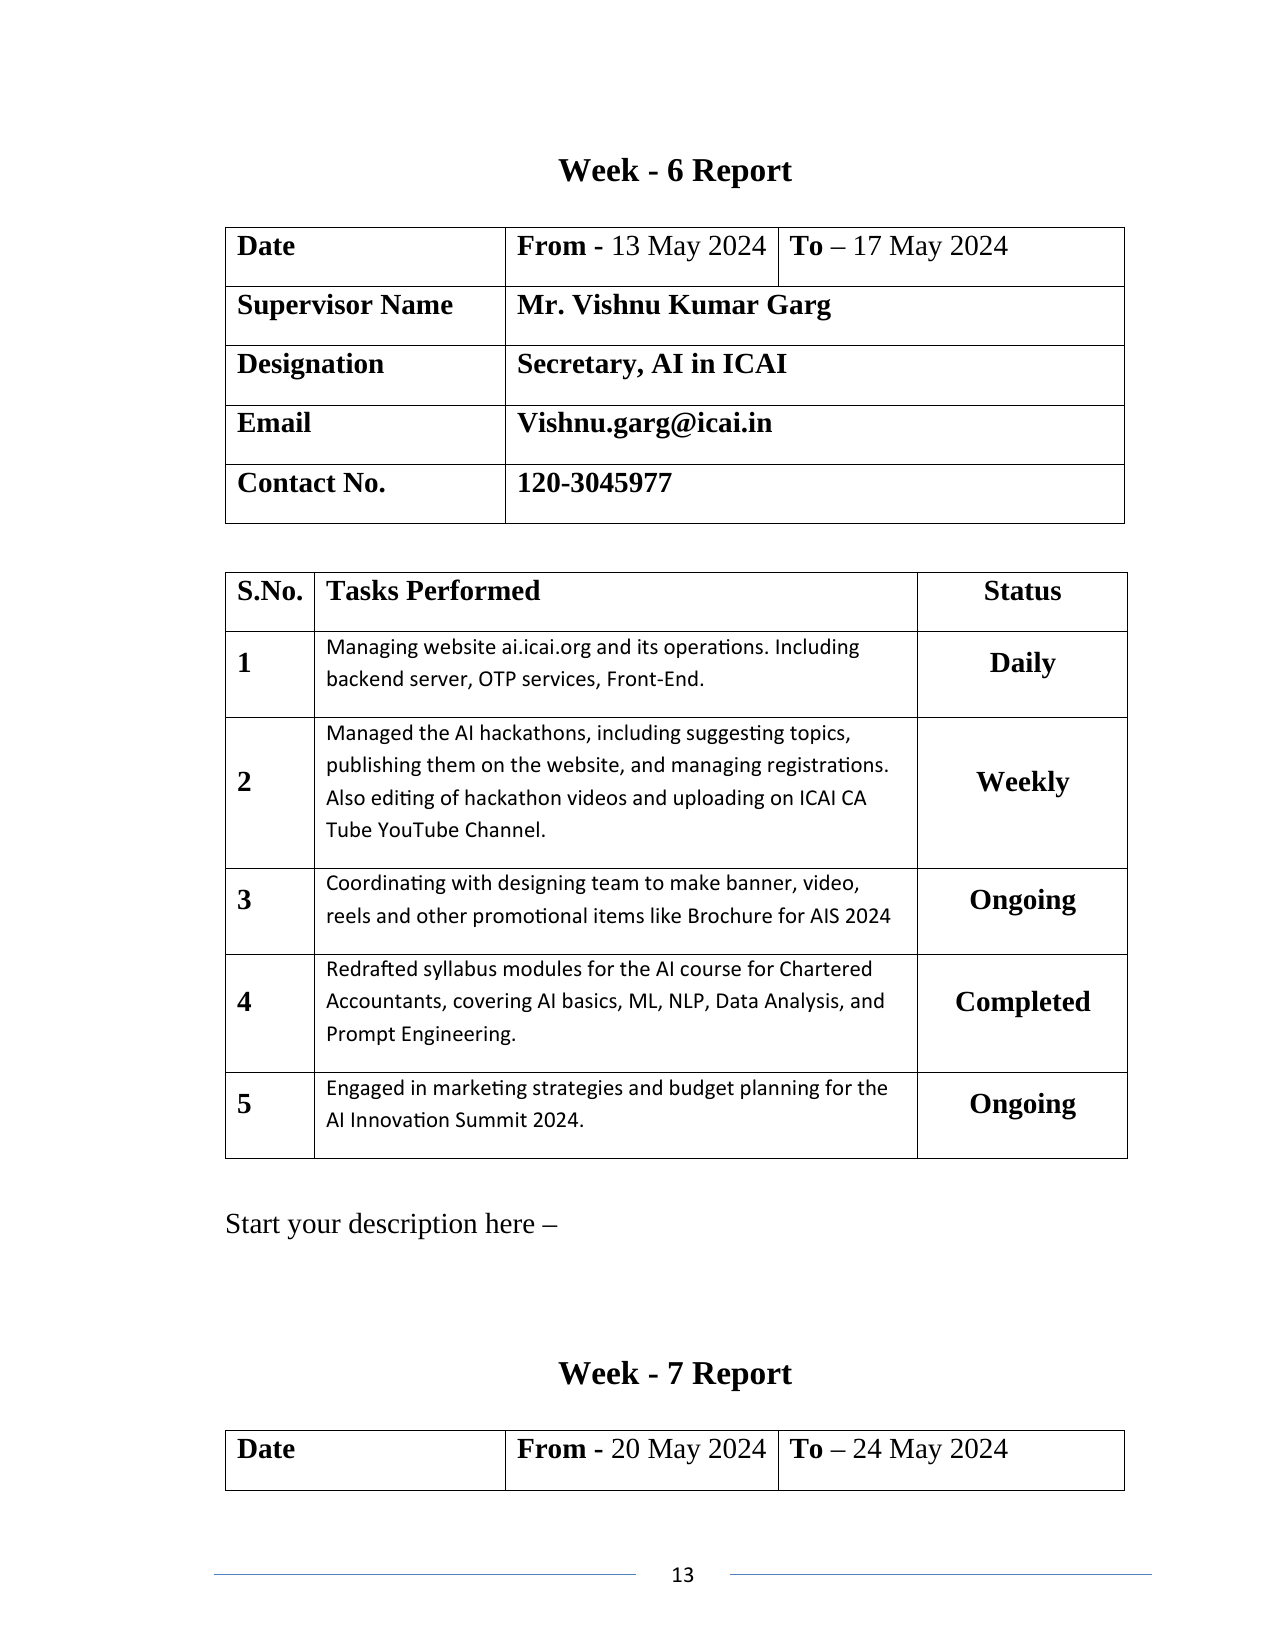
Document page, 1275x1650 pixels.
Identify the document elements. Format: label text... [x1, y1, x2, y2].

table_cell 5 [226, 1073, 314, 1157]
table_cell Mr. Vishnu Kumar Garg [506, 287, 1124, 345]
table_cell Daily [918, 632, 1127, 717]
table_header From - 13 May 2024 [506, 228, 778, 286]
table_cell Weekly [918, 718, 1127, 867]
table_cell Engaged in marketing strategies and budget planning for the AI Innovation Summit 2024. [315, 1073, 917, 1157]
table_header From - 20 May 2024 [506, 1431, 778, 1489]
table_cell Redrafted syllabus modules for the AI course for Chartered Accountants, covering AI basics, ML, NLP, Data Analysis, and Prompt Engineering. [315, 955, 917, 1072]
table_cell Email [226, 406, 505, 464]
table_header Status [918, 573, 1127, 631]
table_cell Ongoing [918, 1073, 1127, 1157]
text Start your description here – [225, 1206, 1125, 1240]
table_cell 2 [226, 718, 314, 867]
table_cell 120-3045977 [506, 465, 1124, 523]
table_cell Ongoing [918, 869, 1127, 953]
table_cell Designation [226, 346, 505, 404]
table_header To – 24 May 2024 [779, 1431, 1124, 1489]
table_cell Contact No. [226, 465, 505, 523]
table_cell 4 [226, 955, 314, 1072]
table_header To – 17 May 2024 [779, 228, 1124, 286]
table_cell 3 [226, 869, 314, 953]
table_cell Managing website ai.icai.org and its operations. Including backend server, OTP services, Front-End. [315, 632, 917, 717]
table_cell 1 [226, 632, 314, 717]
table_cell Completed [918, 955, 1127, 1072]
table_cell Secretary, AI in ICAI [506, 346, 1124, 404]
table_header Tasks Performed [315, 573, 917, 631]
text Week - 7 Report [225, 1353, 1125, 1392]
table_header Date [226, 1431, 505, 1489]
table_header S.No. [226, 573, 314, 631]
table_header Date [226, 228, 505, 286]
table_cell Coordinating with designing team to make banner, video, reels and other promotional items like Brochure for AIS 2024 [315, 869, 917, 953]
table_cell Supervisor Name [226, 287, 505, 345]
table_cell Vishnu.garg@icai.in [506, 406, 1124, 464]
text Week - 6 Report [225, 150, 1125, 188]
table_cell Managed the AI hackathons, including suggesting topics, publishing them on the website, and managing registrations. Also editing of hackathon videos and uploading on ICAI CA Tube YouTube Channel. [315, 718, 917, 867]
